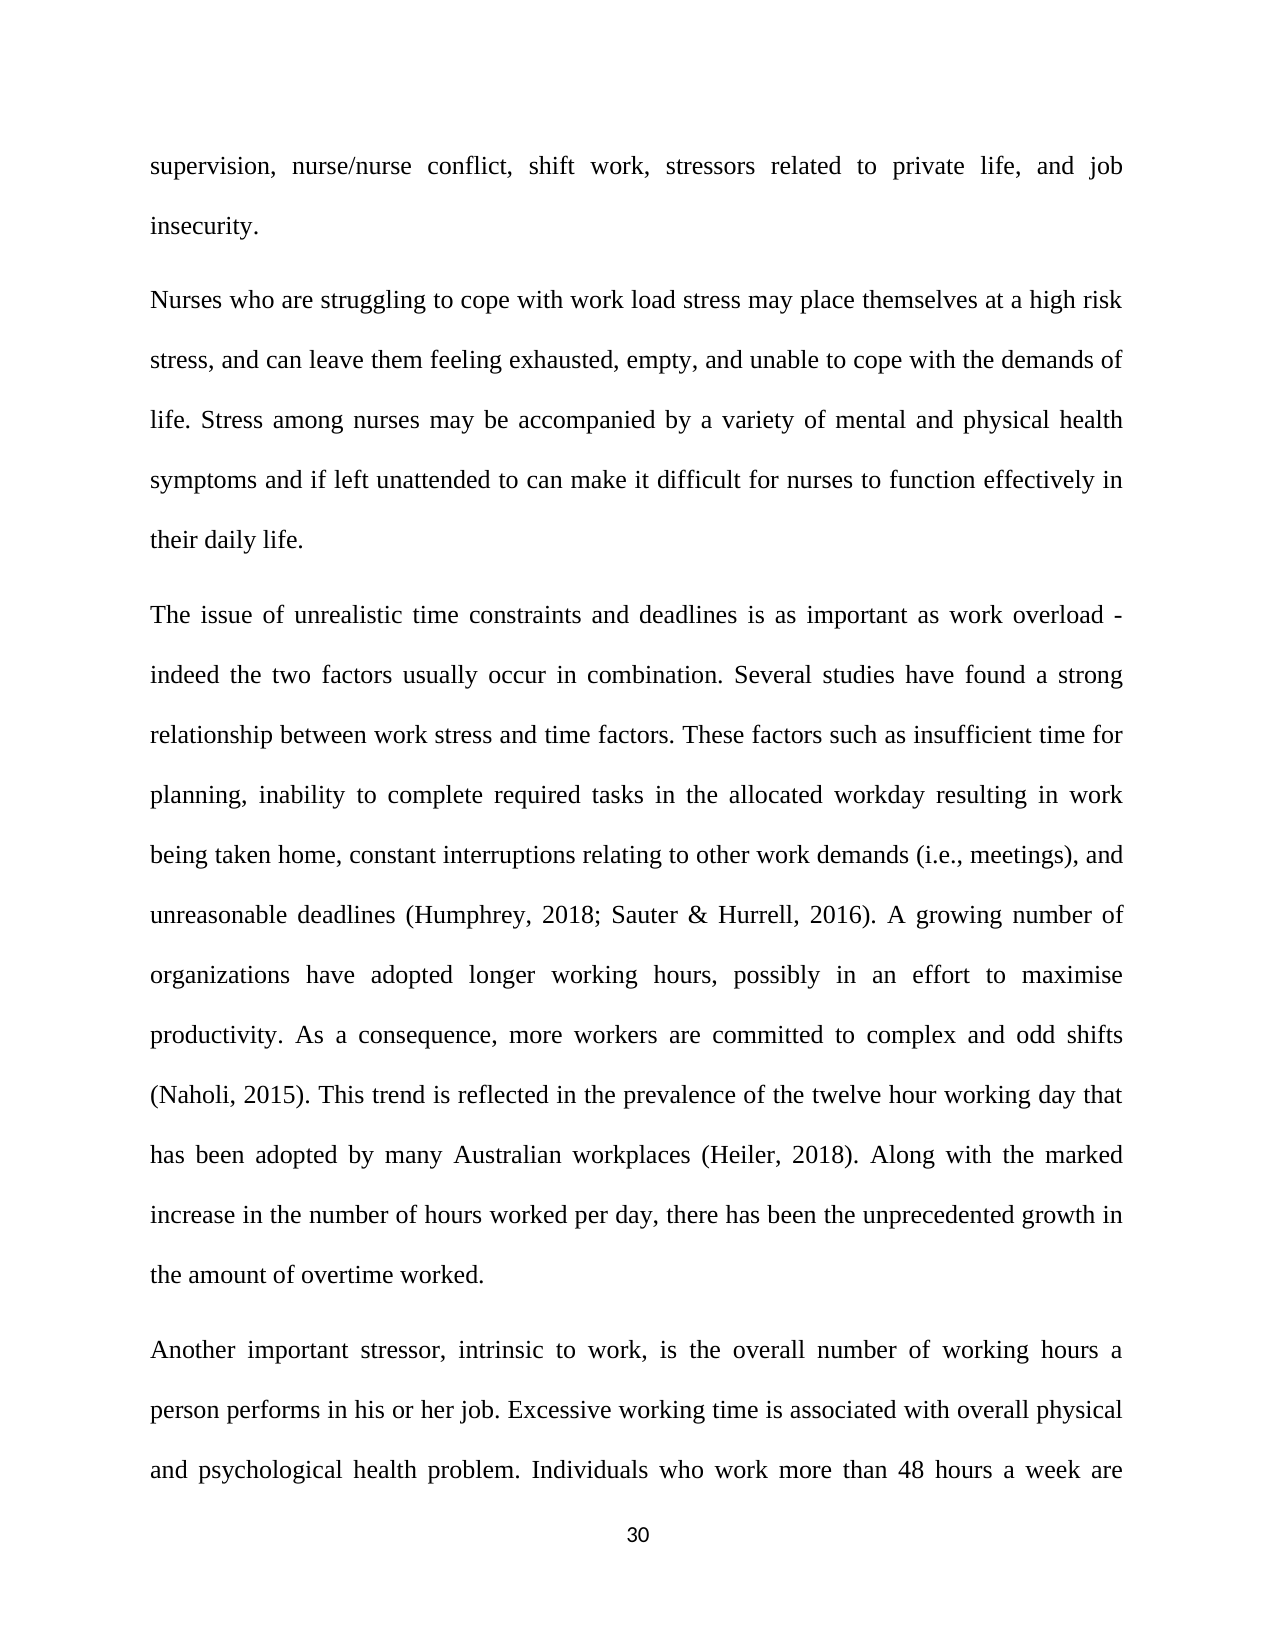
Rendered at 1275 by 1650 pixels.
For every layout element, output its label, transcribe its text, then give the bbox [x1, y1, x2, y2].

text The issue of unrealistic time constraints and deadlines is as important as work overload - indeed the two factors usually occur in combination. Several studies have found a strong relationship between work stress and time factors. These factors such as insufficient time for planning, inability to complete required tasks in the allocated workday resulting in work being taken home, constant interruptions relating to other work demands (i.e., meetings), and unreasonable deadlines (Humphrey, 2018; Sauter & Hurrell, 2016). A growing number of organizations have adopted longer working hours, possibly in an effort to maximise productivity. As a consequence, more workers are committed to complex and odd shifts (Naholi, 2015). This trend is reflected in the prevalence of the twelve hour working day that has been adopted by many Australian workplaces (Heiler, 2018). Along with the marked increase in the number of hours worked per day, there has been the unprecedented growth in the amount of overtime worked. [150, 599, 1125, 1289]
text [150, 1334, 1125, 1484]
text Nurses who are struggling to cope with work load stress may place themselves at a high risk stress, and can leave them feeling exhausted, empty, and unable to cope with the demands of life. Stress among nurses may be accompanied by a variety of mental and physical health symptoms and if left unattended to can make it difficult for nurses to function effectively in their daily life. [150, 284, 1125, 554]
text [150, 180, 1125, 240]
